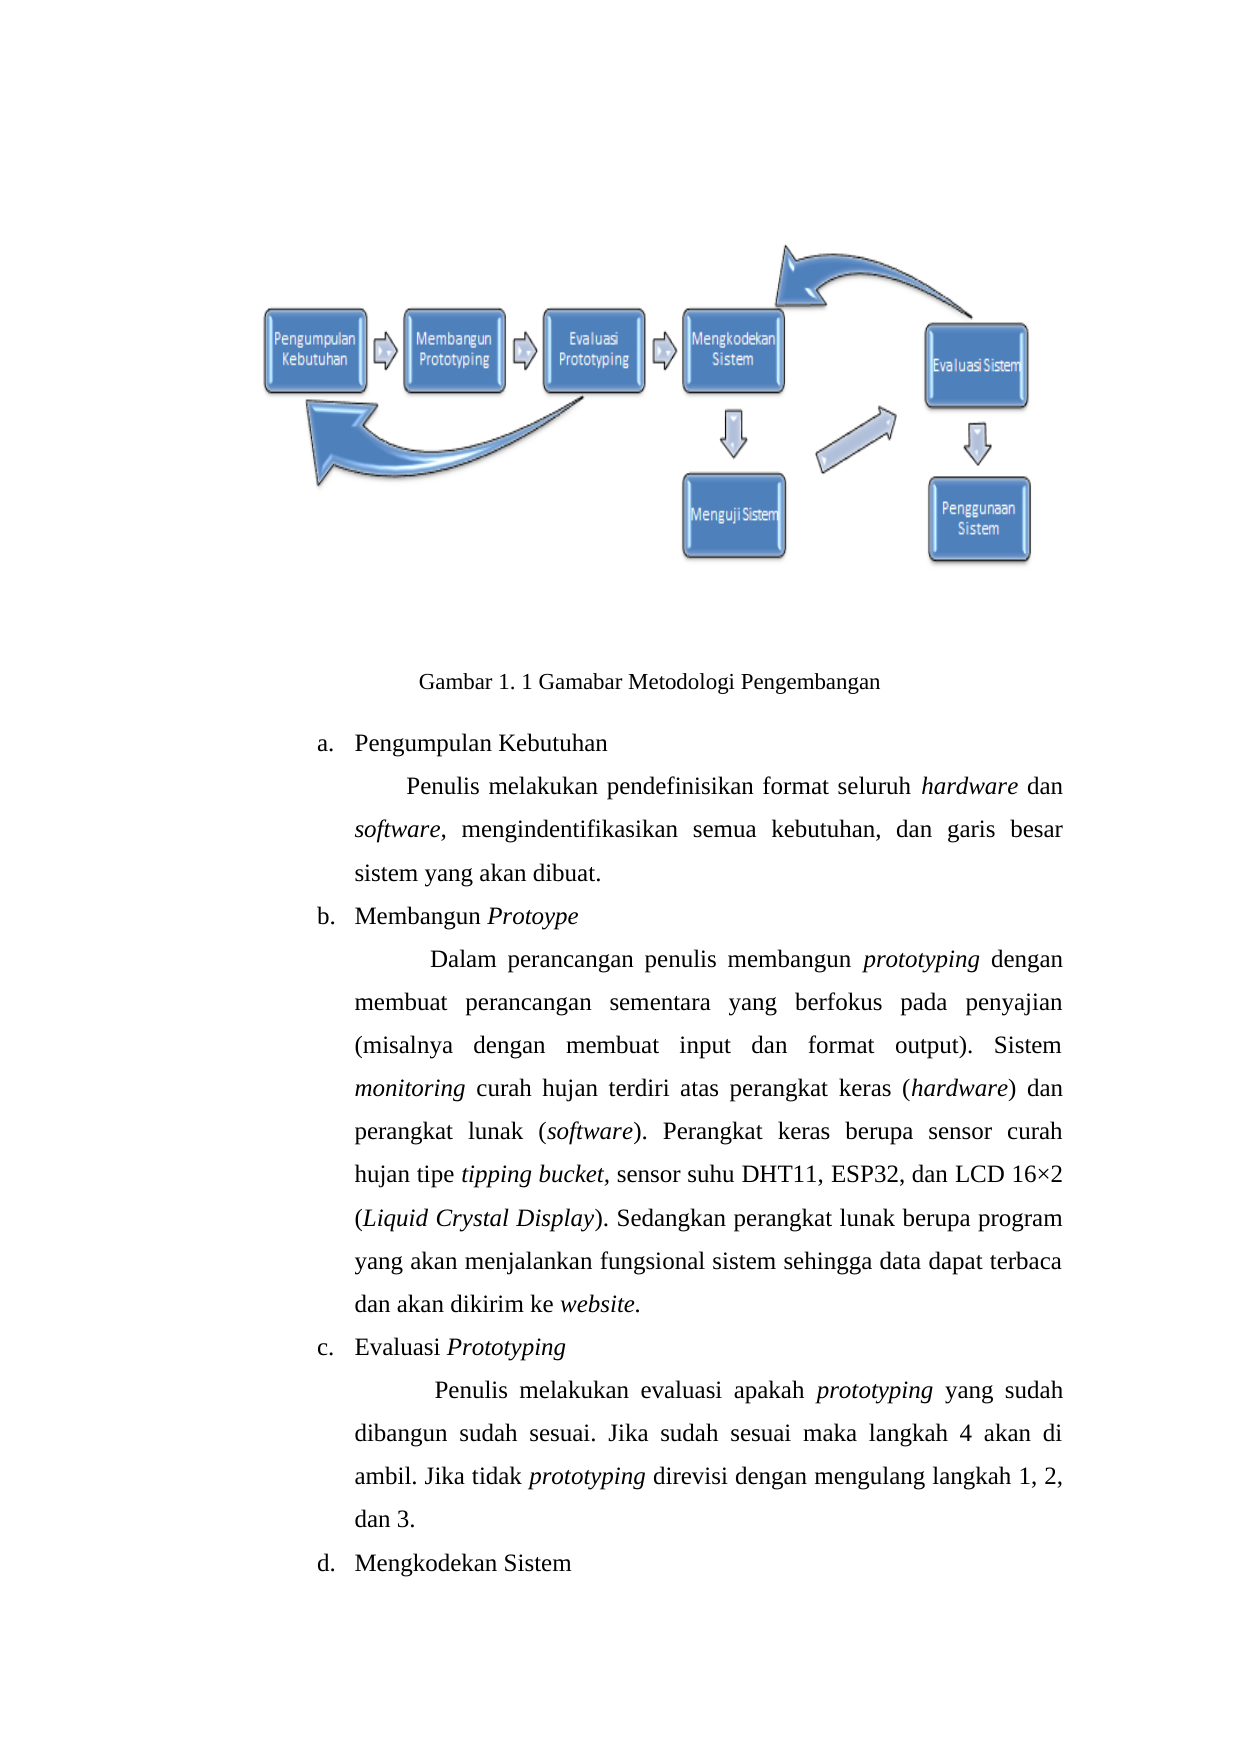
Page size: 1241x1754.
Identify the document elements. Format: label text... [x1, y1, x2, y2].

list Penulis melakukan evaluasi apakah prototyping yang sudah dibangun sudah sesuai. Jika sudah sesuai maka langkah 4 akan di ambil. Jika tidak prototyping direvisi dengan mengulang langkah 1, 2, dan 3. [354, 1375, 1063, 1533]
list Pengumpulan Kebutuhan [317, 728, 1063, 757]
list Membangun Protoype [317, 901, 1063, 929]
list Penulis melakukan pendefinisikan format seluruh hardware dan software, mengindentifikasikan semua kebutuhan, dan garis besar sistem yang akan dibuat. [354, 771, 1063, 886]
list Dalam perancangan penulis membangun prototyping dengan membuat perancangan sementara yang berfokus pada penyajian (misalnya dengan membuat input dan format output). Sistem monitoring curah hujan terdiri atas perangkat keras (hardware) dan perangkat lunak (software). Perangkat keras berupa sensor curah hujan tipe tipping bucket, sensor suhu DHT11, ESP32, dan LCD 16×2 (Liquid Crystal Display). Sedangkan perangkat lunak berupa program yang akan menjalankan fungsional sistem sehingga data dapat terbaca dan akan dikirim ke website. [354, 944, 1063, 1318]
picture [259, 177, 1040, 654]
list Evaluasi Prototyping [317, 1332, 1063, 1361]
list Mengkodekan Sistem [317, 1548, 1063, 1576]
text Gambar 1. 1 Gamabar Metodologi Pengembangan [236, 668, 1063, 694]
